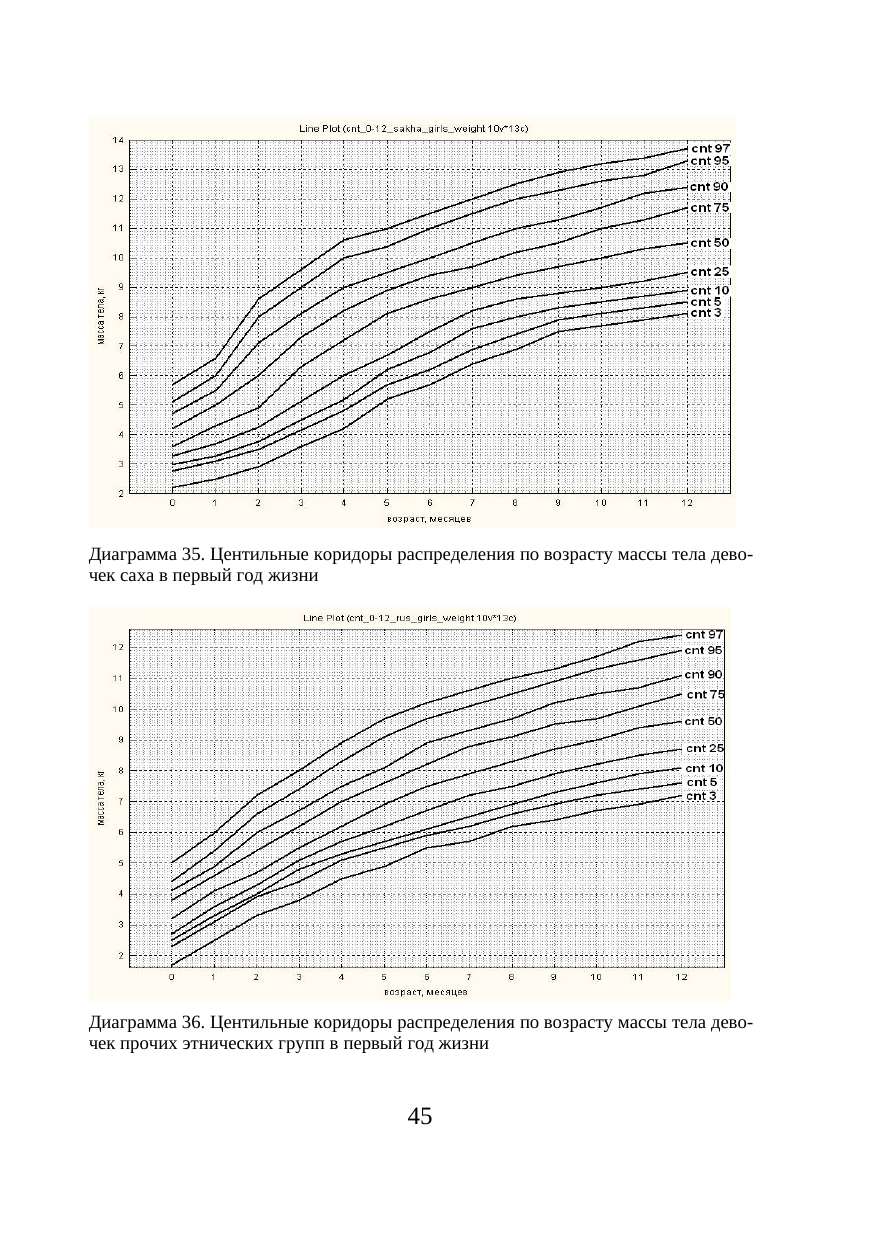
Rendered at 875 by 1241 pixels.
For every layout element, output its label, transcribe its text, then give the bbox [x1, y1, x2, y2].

picture [88, 607, 731, 1001]
subtitle 45 [131, 1101, 709, 1129]
picture [88, 117, 737, 528]
text Диаграмма 35. Центильные коридоры распределения по возрасту массы тела дево- чек саха в первый год жизни [88, 542, 768, 586]
